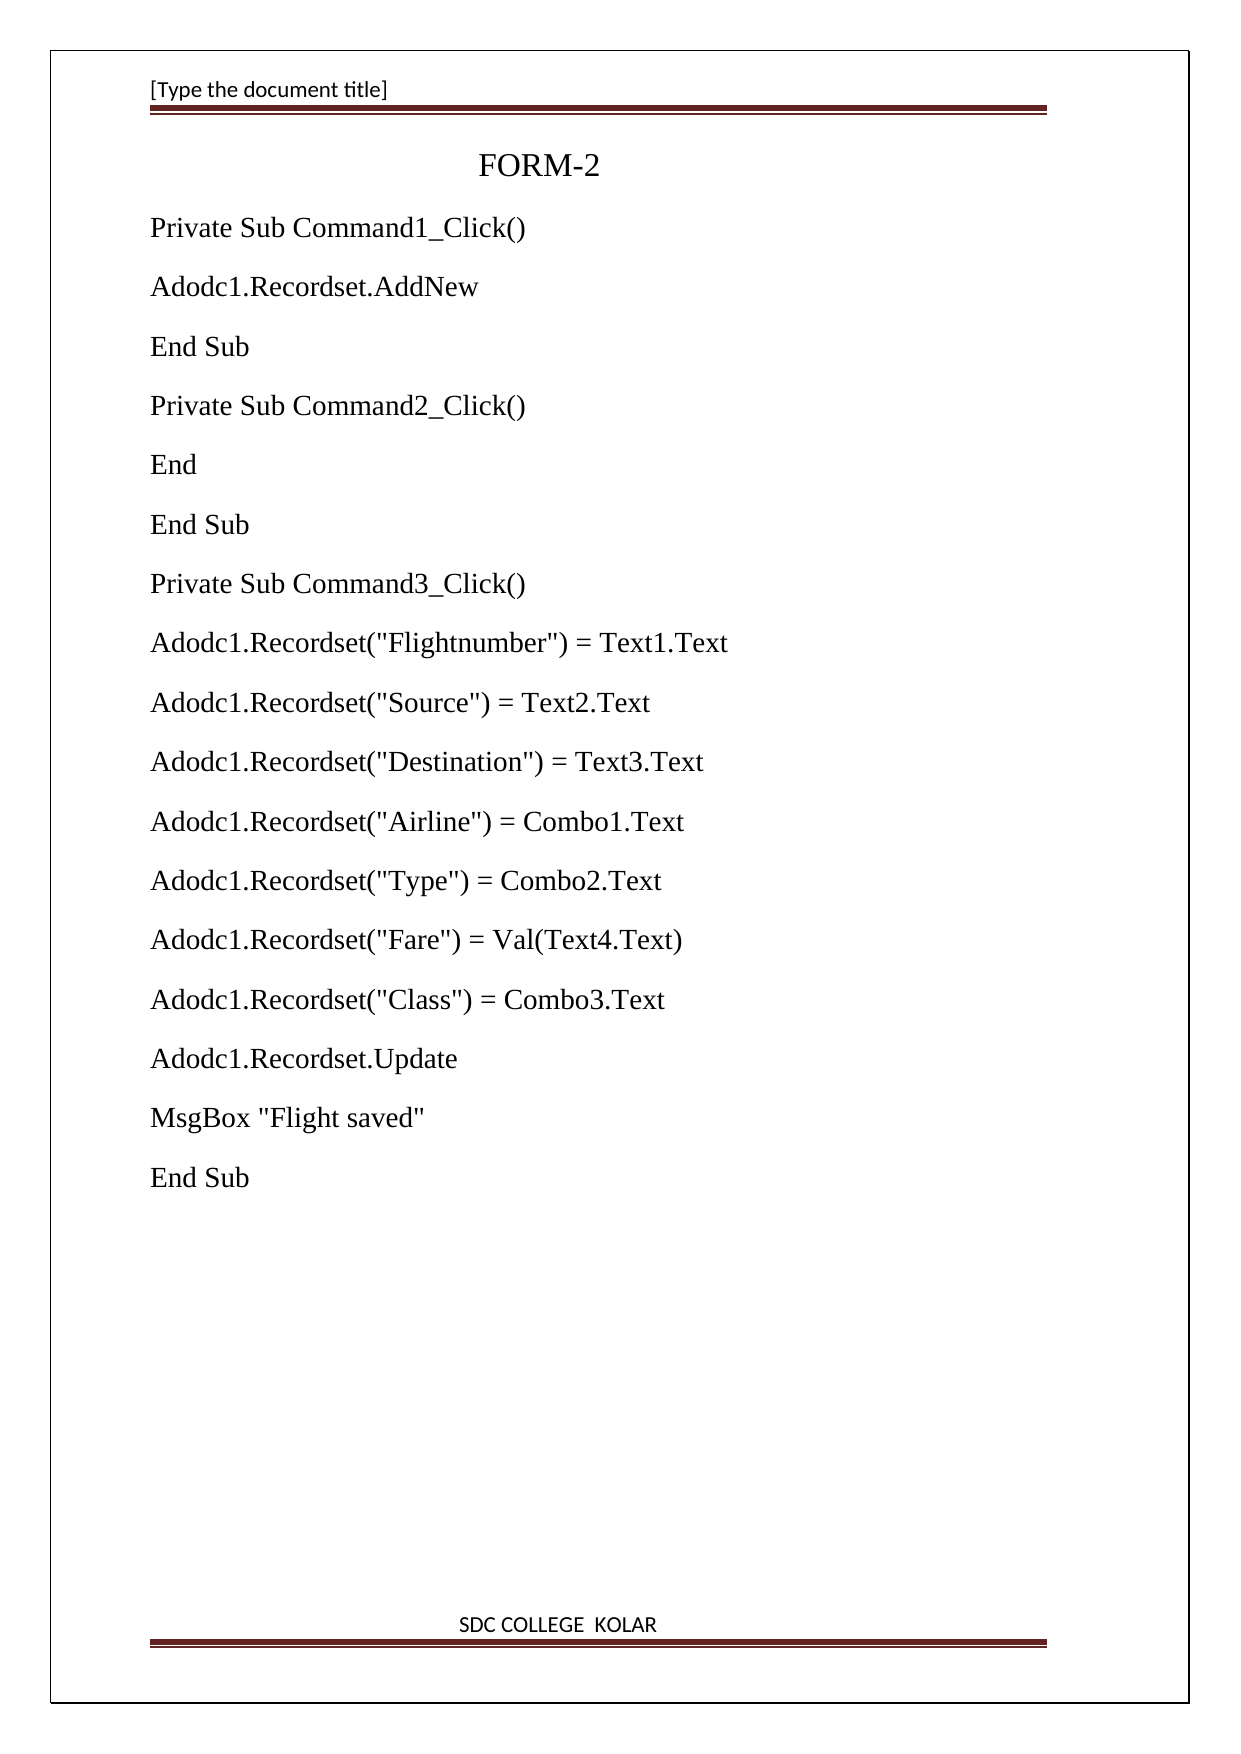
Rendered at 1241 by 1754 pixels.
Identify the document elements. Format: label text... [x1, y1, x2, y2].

text Adodc1.Recordset("Flightnumber") = Text1.Text [150, 626, 1047, 659]
text End Sub [150, 1160, 1047, 1193]
text MsgBox "Flight saved" [150, 1101, 1047, 1134]
text Private Sub Command1_Click() [150, 210, 1047, 243]
text Adodc1.Recordset.Update [150, 1041, 1047, 1075]
text Adodc1.Recordset("Destination") = Text3.Text [150, 744, 1047, 778]
text End Sub [150, 507, 1047, 540]
text Private Sub Command2_Click() [150, 388, 1047, 422]
text Adodc1.Recordset("Source") = Text2.Text [150, 685, 1047, 718]
text Private Sub Command3_Click() [150, 566, 1047, 600]
text Adodc1.Recordset("Type") = Combo2.Text [150, 863, 1047, 897]
text FORM-2 [150, 145, 1047, 183]
text Adodc1.Recordset("Airline") = Combo1.Text [150, 804, 1047, 837]
text Adodc1.Recordset("Class") = Combo3.Text [150, 982, 1047, 1015]
text Adodc1.Recordset.AddNew [150, 269, 1047, 303]
text End Sub [150, 329, 1047, 362]
text End [150, 447, 1047, 481]
text Adodc1.Recordset("Fare") = Val(Text4.Text) [150, 922, 1047, 956]
